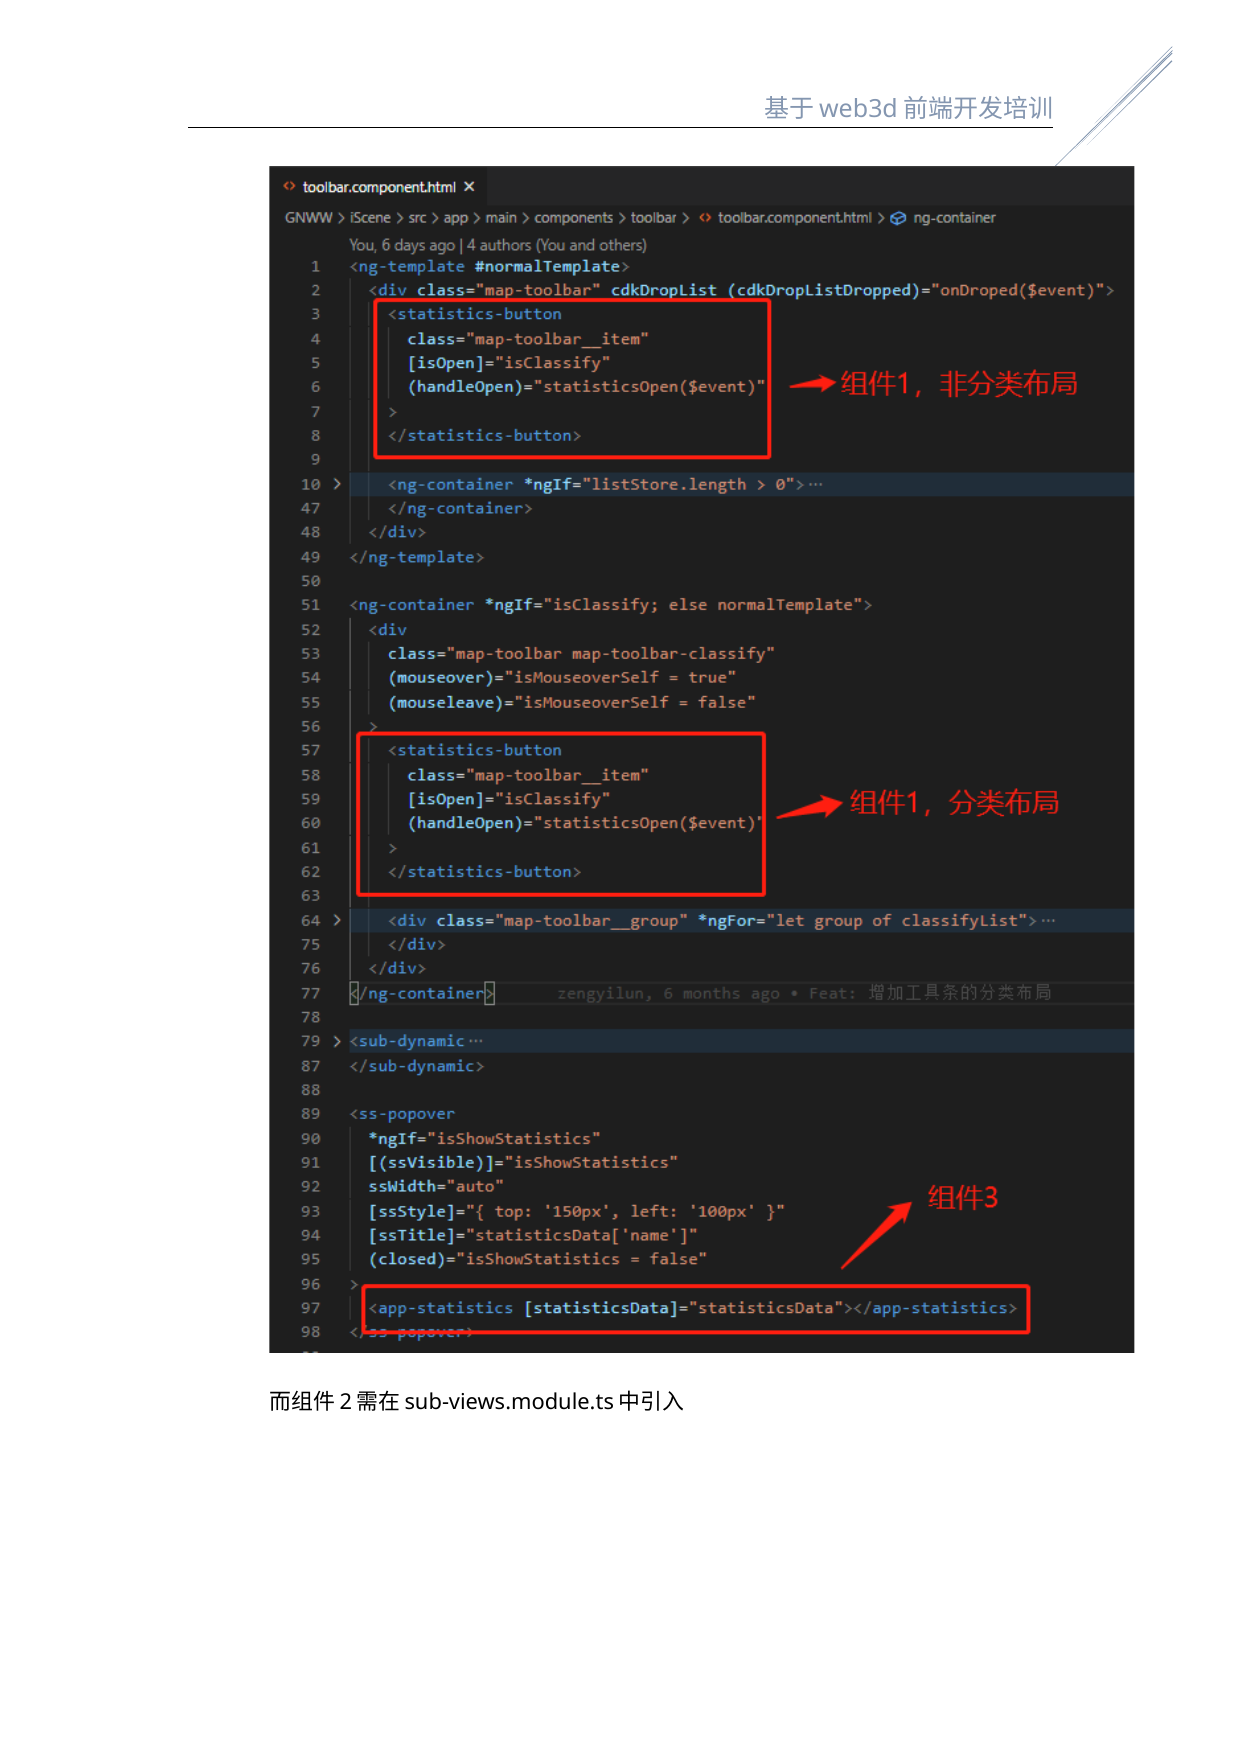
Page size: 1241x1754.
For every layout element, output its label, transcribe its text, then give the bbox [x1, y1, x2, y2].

picture [269, 166, 1135, 1353]
list 而组件2需在sub-views.module.ts中引入 [269, 1383, 1053, 1416]
